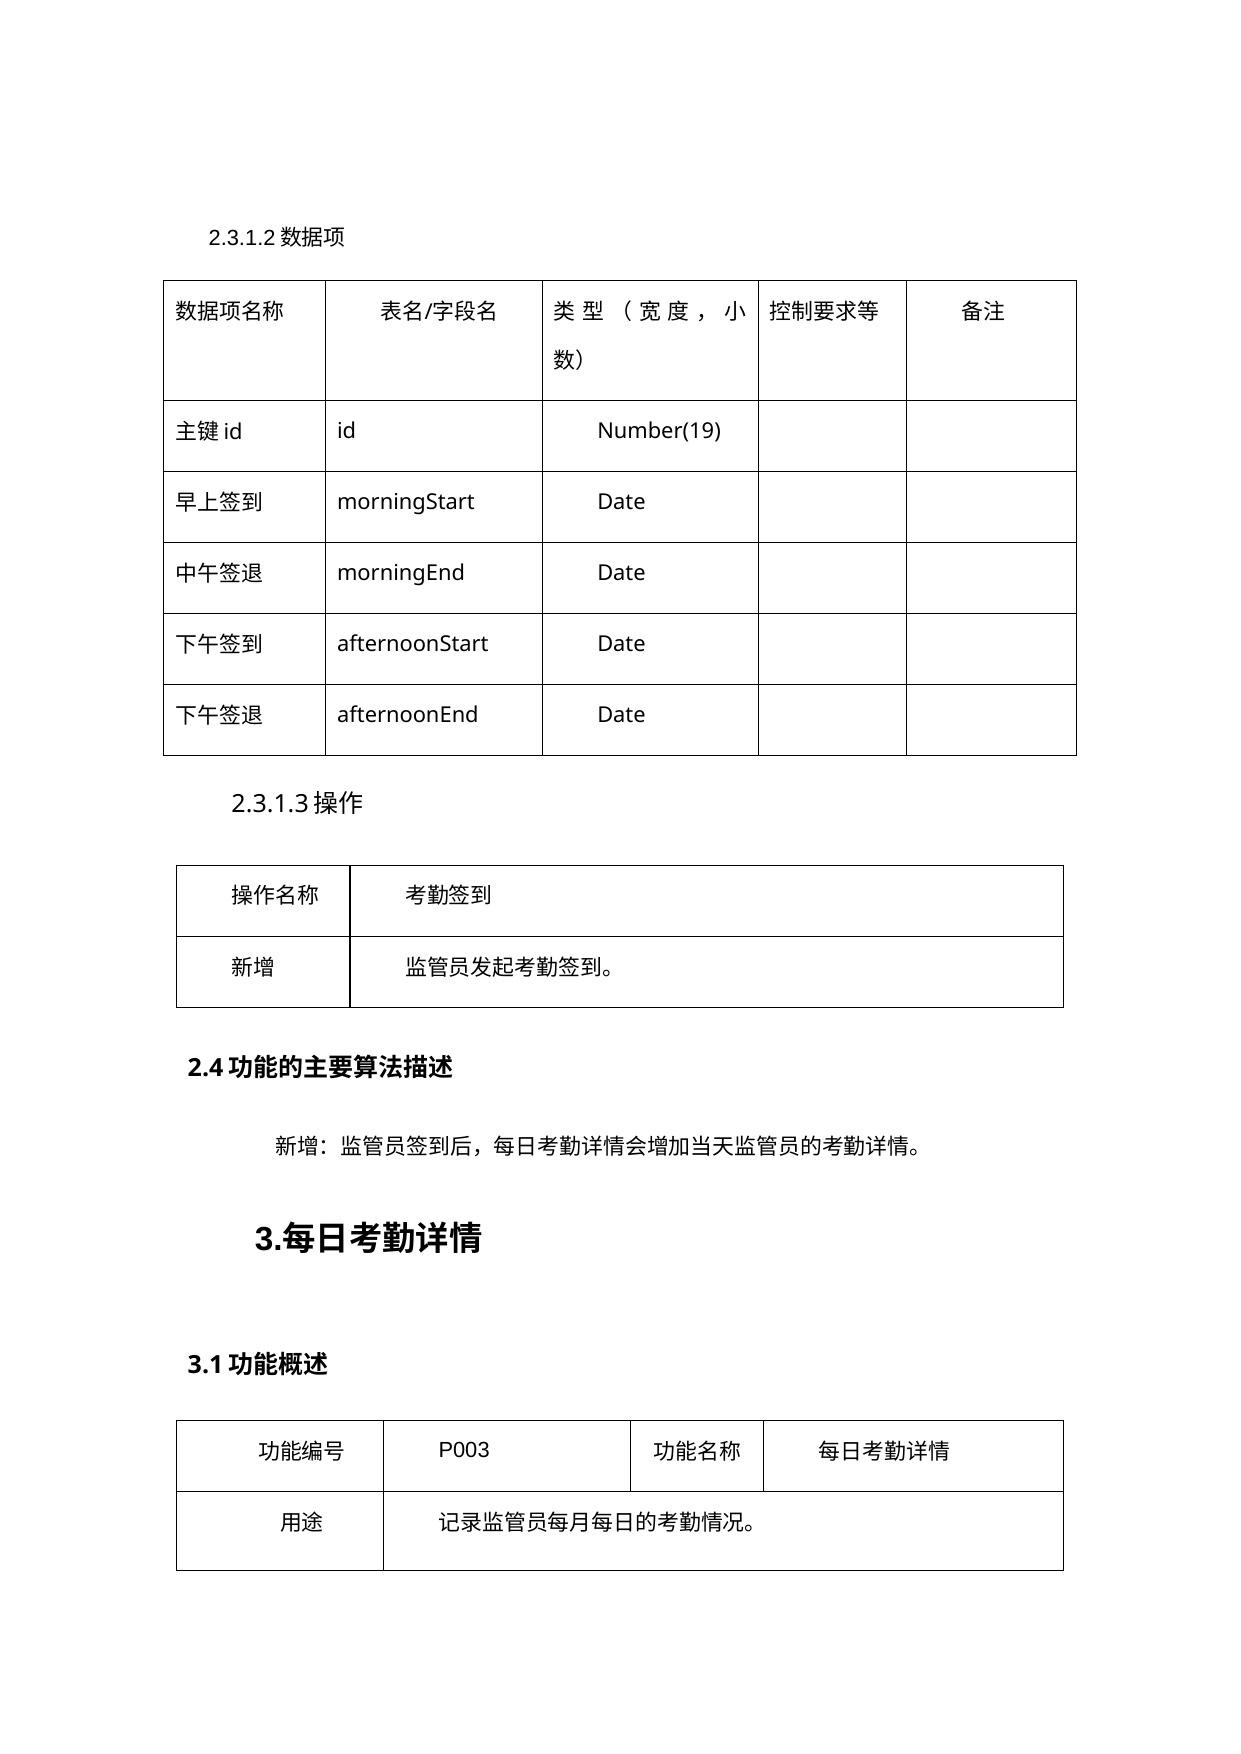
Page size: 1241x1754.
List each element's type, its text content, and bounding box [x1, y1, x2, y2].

table_cell [907, 401, 1076, 471]
table_cell afternoonStart [326, 614, 542, 684]
table_cell [759, 543, 906, 613]
table_cell Date [543, 614, 758, 684]
table_cell [759, 401, 906, 471]
table_cell 下午签到 [164, 614, 325, 684]
table_header 每日考勤详情 [764, 1421, 1063, 1491]
subtitle 3.1功能概述 [187, 1331, 1053, 1396]
table_header 功能名称 [631, 1421, 763, 1491]
table_cell [907, 472, 1076, 542]
table_cell 监管员发起考勤签到。 [351, 937, 1063, 1007]
table_cell 用途 [177, 1492, 383, 1570]
text 2.3.1.3操作 [187, 769, 1053, 834]
table_cell 记录监管员每月每日的考勤情况。 [384, 1492, 1063, 1570]
table_header 数据项名称 [164, 281, 325, 400]
table_cell [759, 614, 906, 684]
table_header 控制要求等 [759, 281, 906, 400]
table_cell [907, 614, 1076, 684]
table_header 类型（宽度，小数） [543, 281, 758, 400]
table_header 表名/字段名 [326, 281, 542, 400]
table_cell afternoonEnd [326, 685, 542, 755]
table_cell Date [543, 543, 758, 613]
table_cell [907, 685, 1076, 755]
subtitle 2.4功能的主要算法描述 [187, 1033, 1053, 1098]
table_cell 主键id [164, 401, 325, 471]
table_header 考勤签到 [351, 866, 1063, 936]
table_cell Number(19) [543, 401, 758, 471]
table_cell morningEnd [326, 543, 542, 613]
text 新增：监管员签到后，每日考勤详情会增加当天监管员的考勤详情。 [187, 1128, 1053, 1161]
table_cell 新增 [177, 937, 349, 1007]
table_header 备注 [907, 281, 1076, 400]
table_cell id [326, 401, 542, 471]
table_header 操作名称 [177, 866, 349, 936]
table_cell [759, 472, 906, 542]
table_header 功能编号 [177, 1421, 383, 1491]
subtitle 每日考勤详情 [187, 1204, 1053, 1269]
table_cell morningStart [326, 472, 542, 542]
table_cell 早上签到 [164, 472, 325, 542]
text 2.3.1.2数据项 [187, 219, 1053, 252]
table_cell [907, 543, 1076, 613]
table_cell 中午签退 [164, 543, 325, 613]
table_cell 下午签退 [164, 685, 325, 755]
table_cell Date [543, 685, 758, 755]
table_header P003 [384, 1421, 630, 1491]
table_cell [759, 685, 906, 755]
table_cell Date [543, 472, 758, 542]
